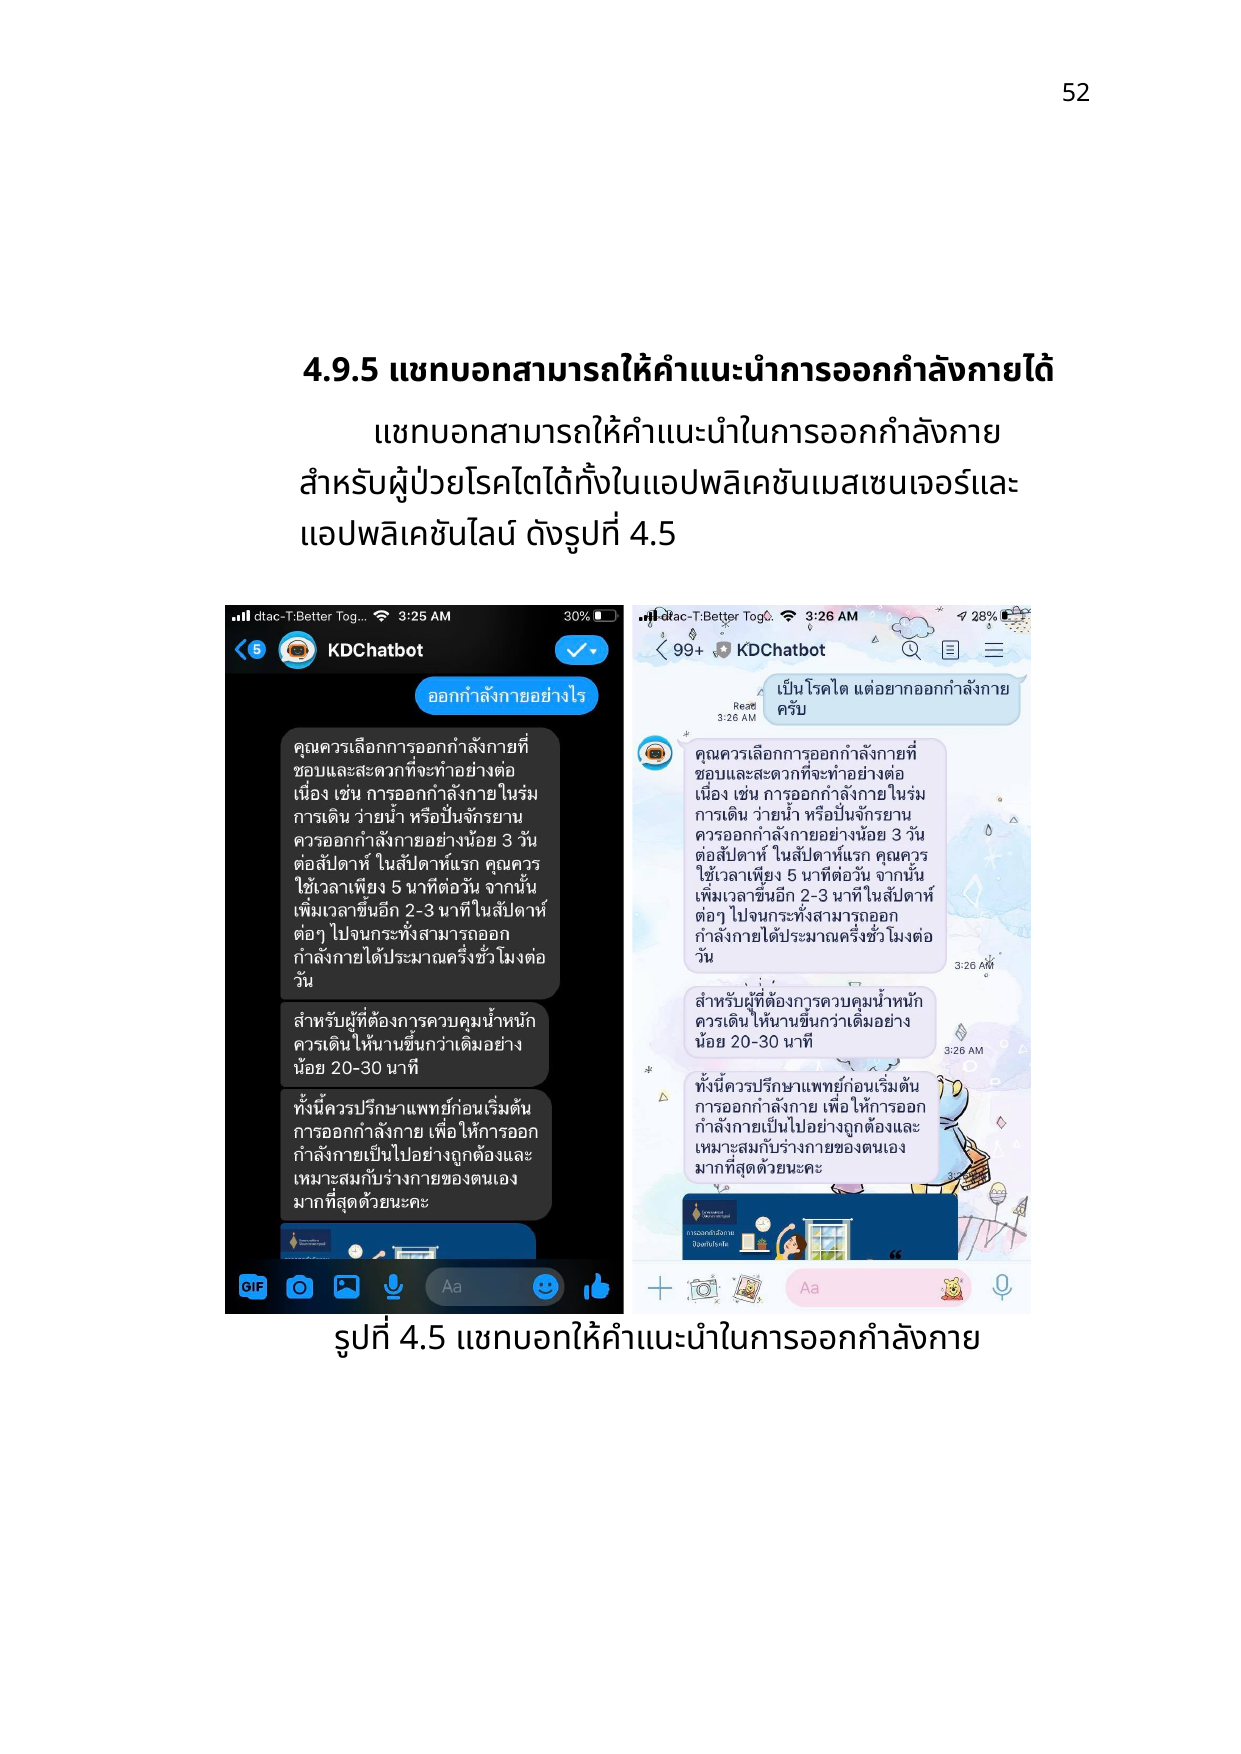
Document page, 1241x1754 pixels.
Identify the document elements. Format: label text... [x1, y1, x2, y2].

picture [225, 605, 624, 1314]
subtitle 4.9.5 แชทบอทสามารถให้คำแนะนำการออกกำลังกายได้ [225, 346, 1090, 396]
text แชทบอทสามารถให้คำแนะนำในการออกกำลังกายสำหรับผู้ป่วยโรคไตได้ทั้งในแอปพลิเคชันเมสเซนเจอร์และแอปพลิเคชันไลน์ ดังรูปที่ 4.5 [299, 408, 1090, 560]
text รูปที่ 4.5 แชทบอทให้คำแนะนำในการออกกำลังกาย [225, 1314, 1090, 1364]
picture [632, 605, 1031, 1314]
